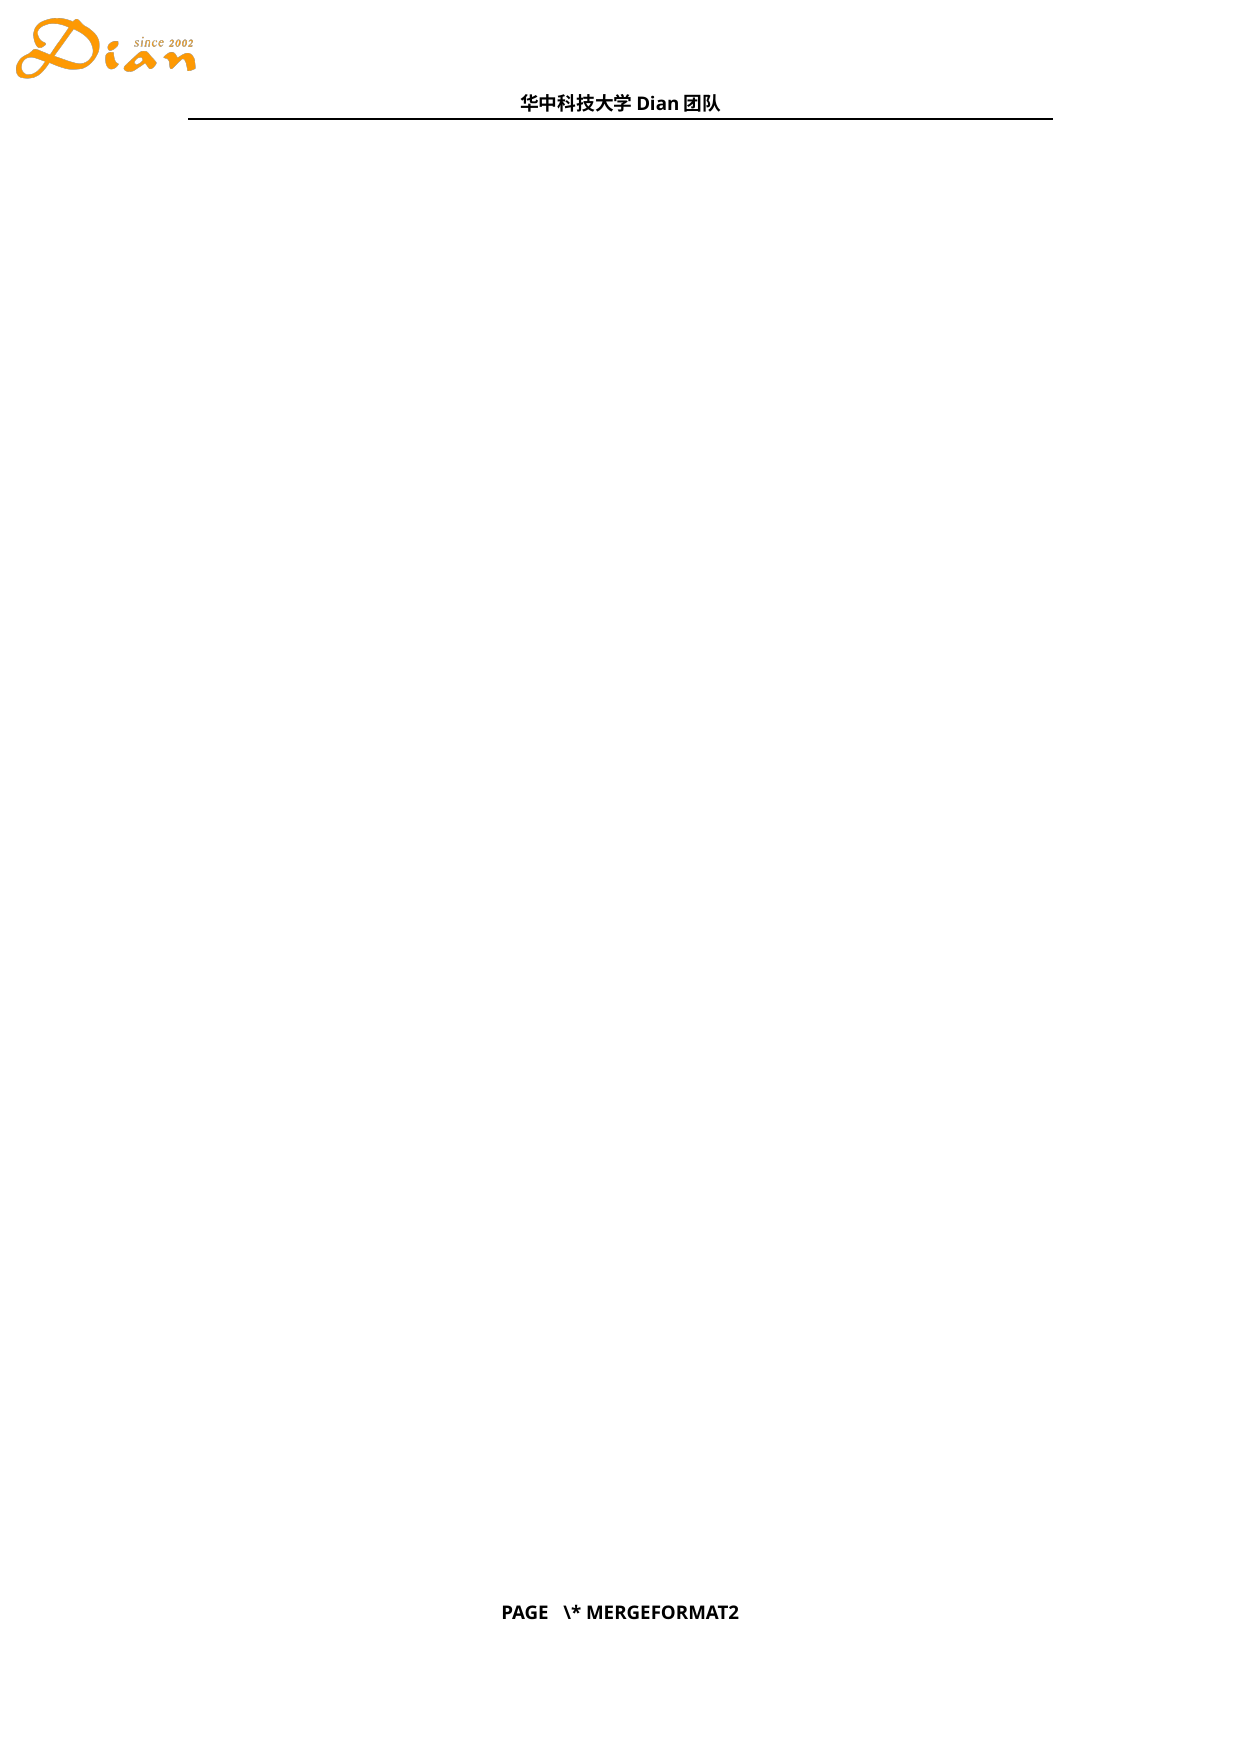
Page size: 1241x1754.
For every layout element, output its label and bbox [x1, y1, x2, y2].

picture [4, 4, 207, 88]
